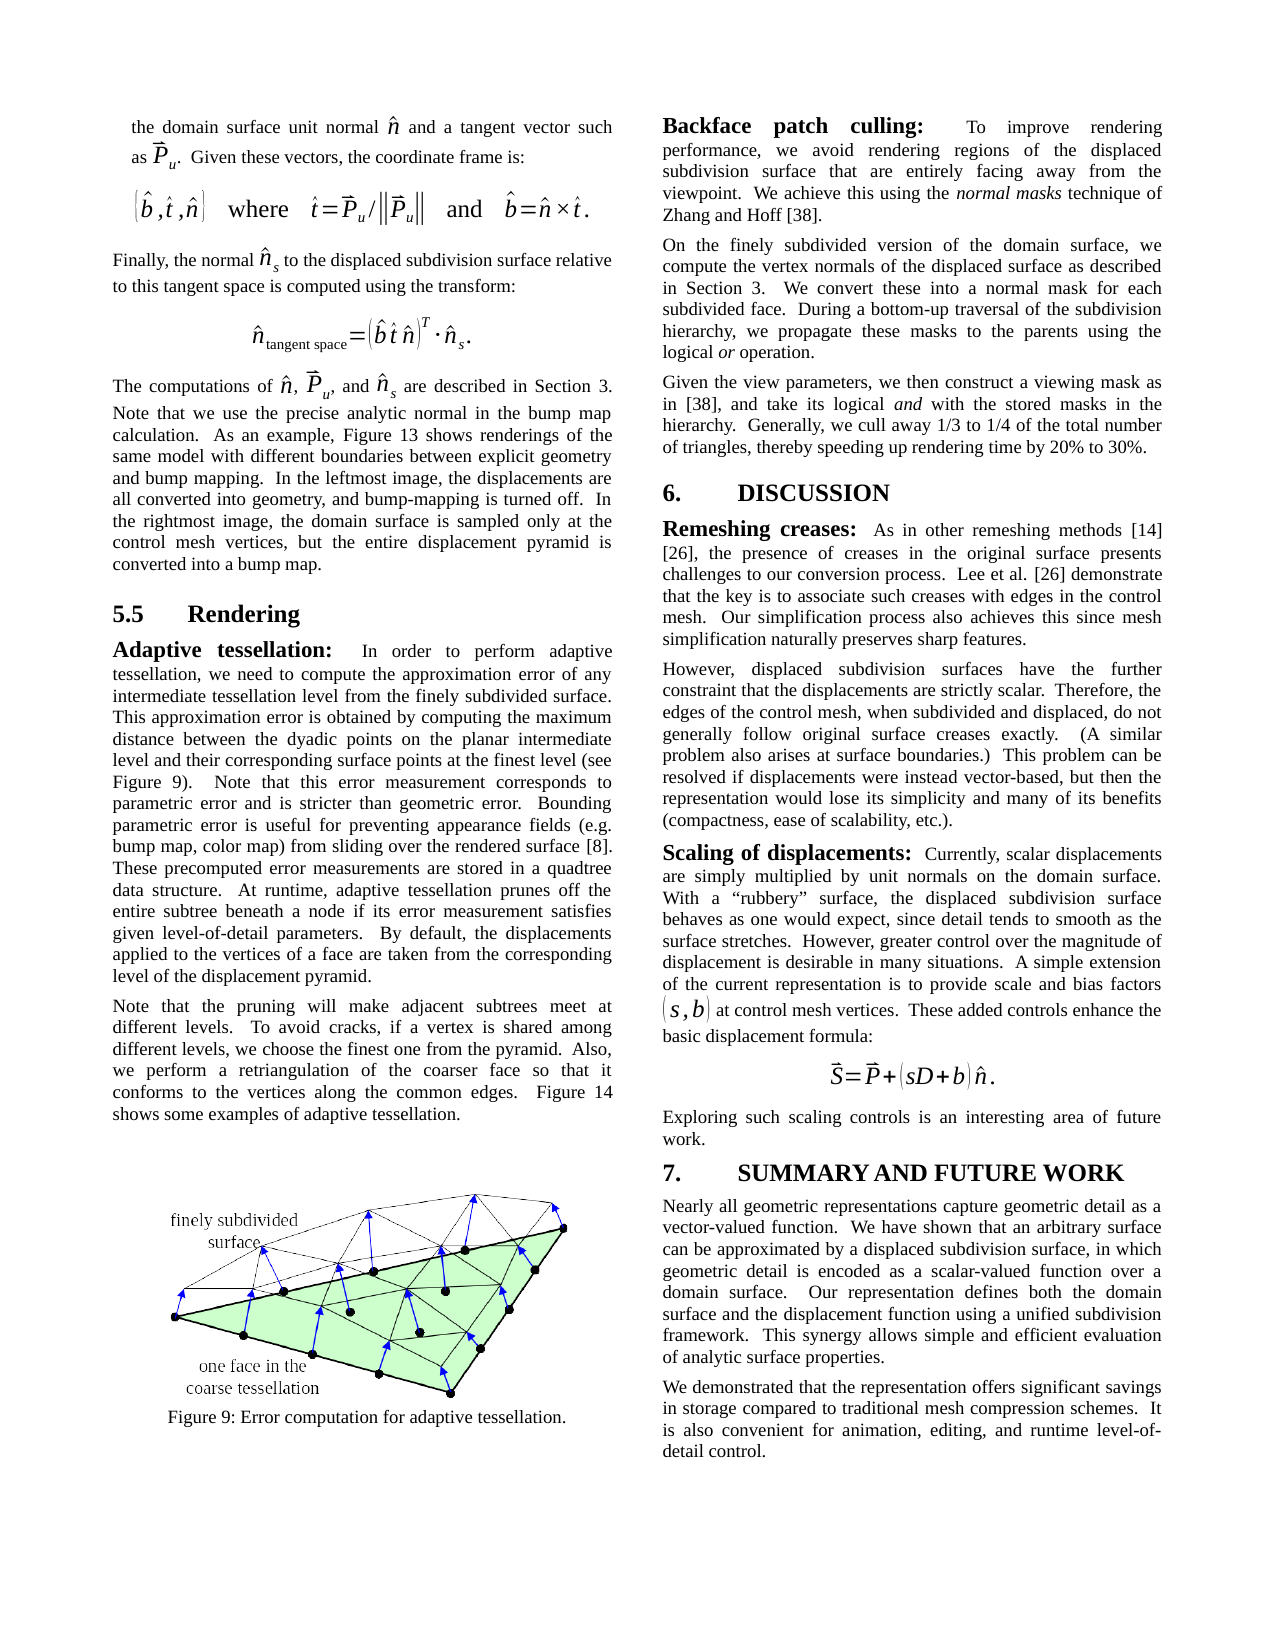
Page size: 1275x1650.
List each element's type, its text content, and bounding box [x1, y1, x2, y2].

subtitle DISCUSSION [662, 478, 1162, 507]
text Exploring such scaling controls is an interesting area of future work. [662, 1106, 1162, 1149]
text However, displaced subdivision surfaces have the further constraint that the displacements are strictly scalar. Therefore, the edges of the control mesh, when subdivided and displaced, do not generally follow original surface creases exactly. (A similar problem also arises at surface boundaries.) This problem can be resolved if displacements were instead vector-based, but then the representation would lose its simplicity and many of its benefits (compactness, ease of scalability, etc.). [662, 658, 1162, 830]
text Note that the pruning will make adjacent subtrees meet at different levels. To avoid cracks, if a vertex is shared among different levels, we choose the finest one from the pyramid. Also, we perform a retriangulation of the coarser face so that it conforms to the vertices along the common edges. . Figure 14 shows some examples of adaptive tessellation. [112, 995, 613, 1124]
text Finally, the normal to the displaced subdivision surface relative to this tangent space is computed using the transform: [112, 244, 613, 297]
subtitle Rendering [112, 599, 613, 628]
text Scaling of displacements: Currently, scalar displacements are simply multiplied by unit normals on the domain surface. With a “rubbery” surface, the displaced subdivision surface behaves as one would expect, since detail tends to smooth as the surface stretches. However, greater control over the magnitude of displacement is desirable in many situations. A simple extension of the current representation is to provide scale and bias factors at control mesh vertices. These added controls enhance the basic displacement formula: [662, 839, 1162, 1047]
text Nearly all geometric representations capture geometric detail as a vector-valued function. We have shown that an arbitrary surface can be approximated by a displaced subdivision surface, in which geometric detail is encoded as a scalar-valued function over a domain surface. Our representation defines both the domain surface and the displacement function using a unified subdivision framework. This synergy allows simple and efficient evaluation of analytic surface properties. [662, 1195, 1162, 1367]
text Given the view parameters, we then construct a viewing mask as in [38], and take its logical and with the stored masks in the hierarchy. Generally, we cull away 1/3 to 1/4 of the total number of triangles, thereby speeding up rendering time by 20% to 30%. [662, 371, 1162, 457]
text On the finely subdivided version of the domain surface, we compute the vertex normals of the displaced surface as described in Section 3. We convert these into a normal mask for each subdivided face. During a bottom-up traversal of the subdivision hierarchy, we propagate these masks to the parents using the logical or operation. [662, 233, 1162, 363]
text The computations of , , and are described in Section 3. Note that we use the precise analytic normal in the bump map calculation. As an example, Figure 13 shows renderings of the same model with different boundaries between explicit geometry and bump mapping. In the leftmost image, the displacements are all converted into geometry, and bump-mapping is turned off. In the rightmost image, the domain surface is sampled only at the control mesh vertices, but the entire displacement pyramid is converted into a bump map. [112, 369, 613, 574]
text Adaptive tessellation: In order to perform adaptive tessellation, we need to compute the approximation error of any intermediate tessellation level from the finely subdivided surface. This approximation error is obtained by computing the maximum distance between the dyadic points on the planar intermediate level and their corresponding surface points at the finest level (see Figure 9). Note that this error measurement corresponds to parametric error and is stricter than geometric error. Bounding parametric error is useful for preventing appearance fields (e.g. bump map, color map) from sliding over the rendered surface [8]. These precomputed error measurements are stored in a quadtree data structure. At runtime, adaptive tessellation prunes off the entire subtree beneath a node if its error measurement satisfies given level-of-detail parameters. By default, the displacements applied to the vertices of a face are taken from the corresponding level of the displacement pyramid. [112, 637, 613, 986]
text We demonstrated that the representation offers significant savings in storage compared to traditional mesh compression schemes. It is also convenient for animation, editing, and runtime level-of-detail control. [662, 1376, 1162, 1462]
text Remeshing creases: As in other remeshing methods [14] [26], the presence of creases in the original surface presents challenges to our conversion process. Lee et al. [26] demonstrate that the key is to associate such creases with edges in the control mesh. Our simplification process also achieves this since mesh simplification naturally preserves sharp features. [662, 515, 1162, 649]
text Backface patch culling: To improve rendering performance, we avoid rendering regions of the displaced subdivision surface that are entirely facing away from the viewpoint. We achieve this using the normal masks technique of Zhang and Hoff [38]. [662, 112, 1162, 225]
subtitle SUMMARY AND FUTURE WORK [662, 1158, 1162, 1187]
